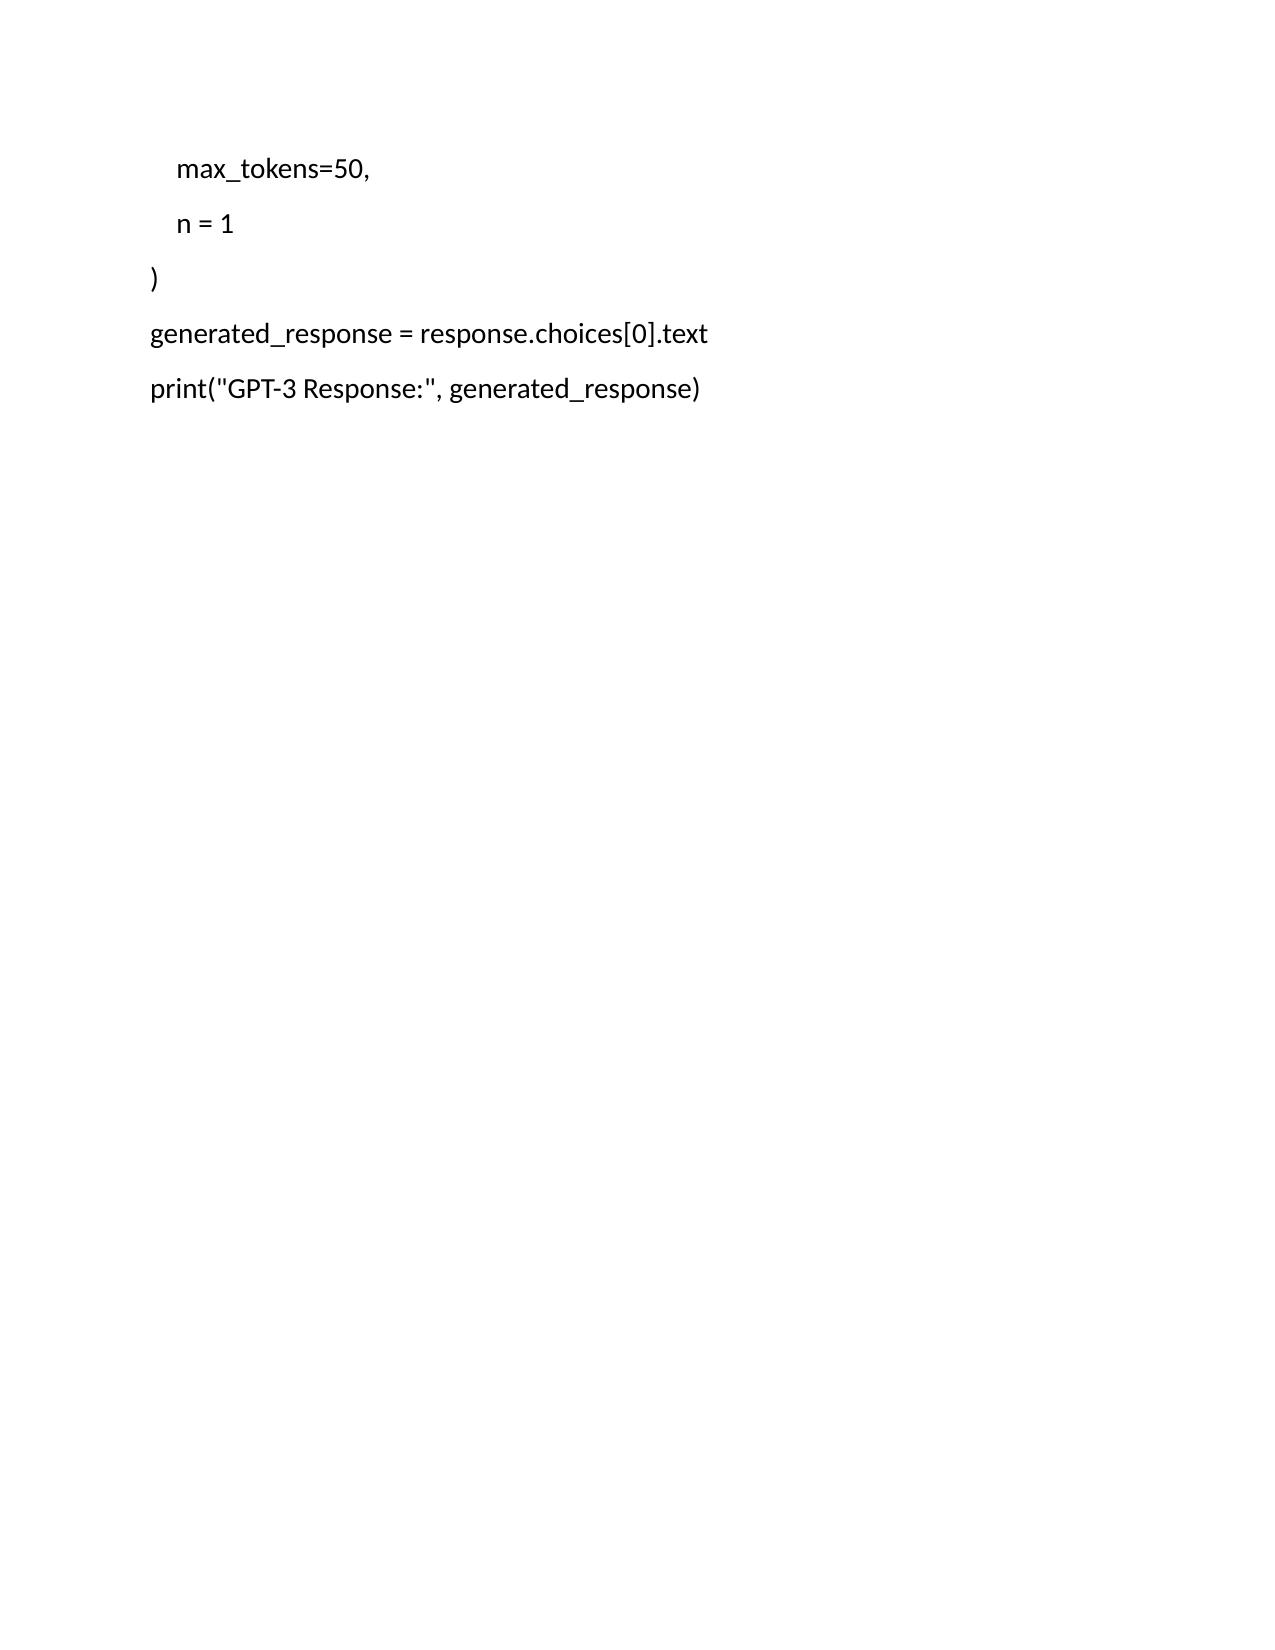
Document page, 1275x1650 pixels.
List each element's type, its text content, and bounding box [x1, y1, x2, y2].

text generated_response = response.choices[0].text [150, 315, 1125, 351]
text max_tokens=50, [150, 150, 1125, 186]
text ) [150, 260, 1125, 296]
text n = 1 [150, 205, 1125, 241]
text print("GPT-3 Response:", generated_response) [150, 370, 1125, 406]
